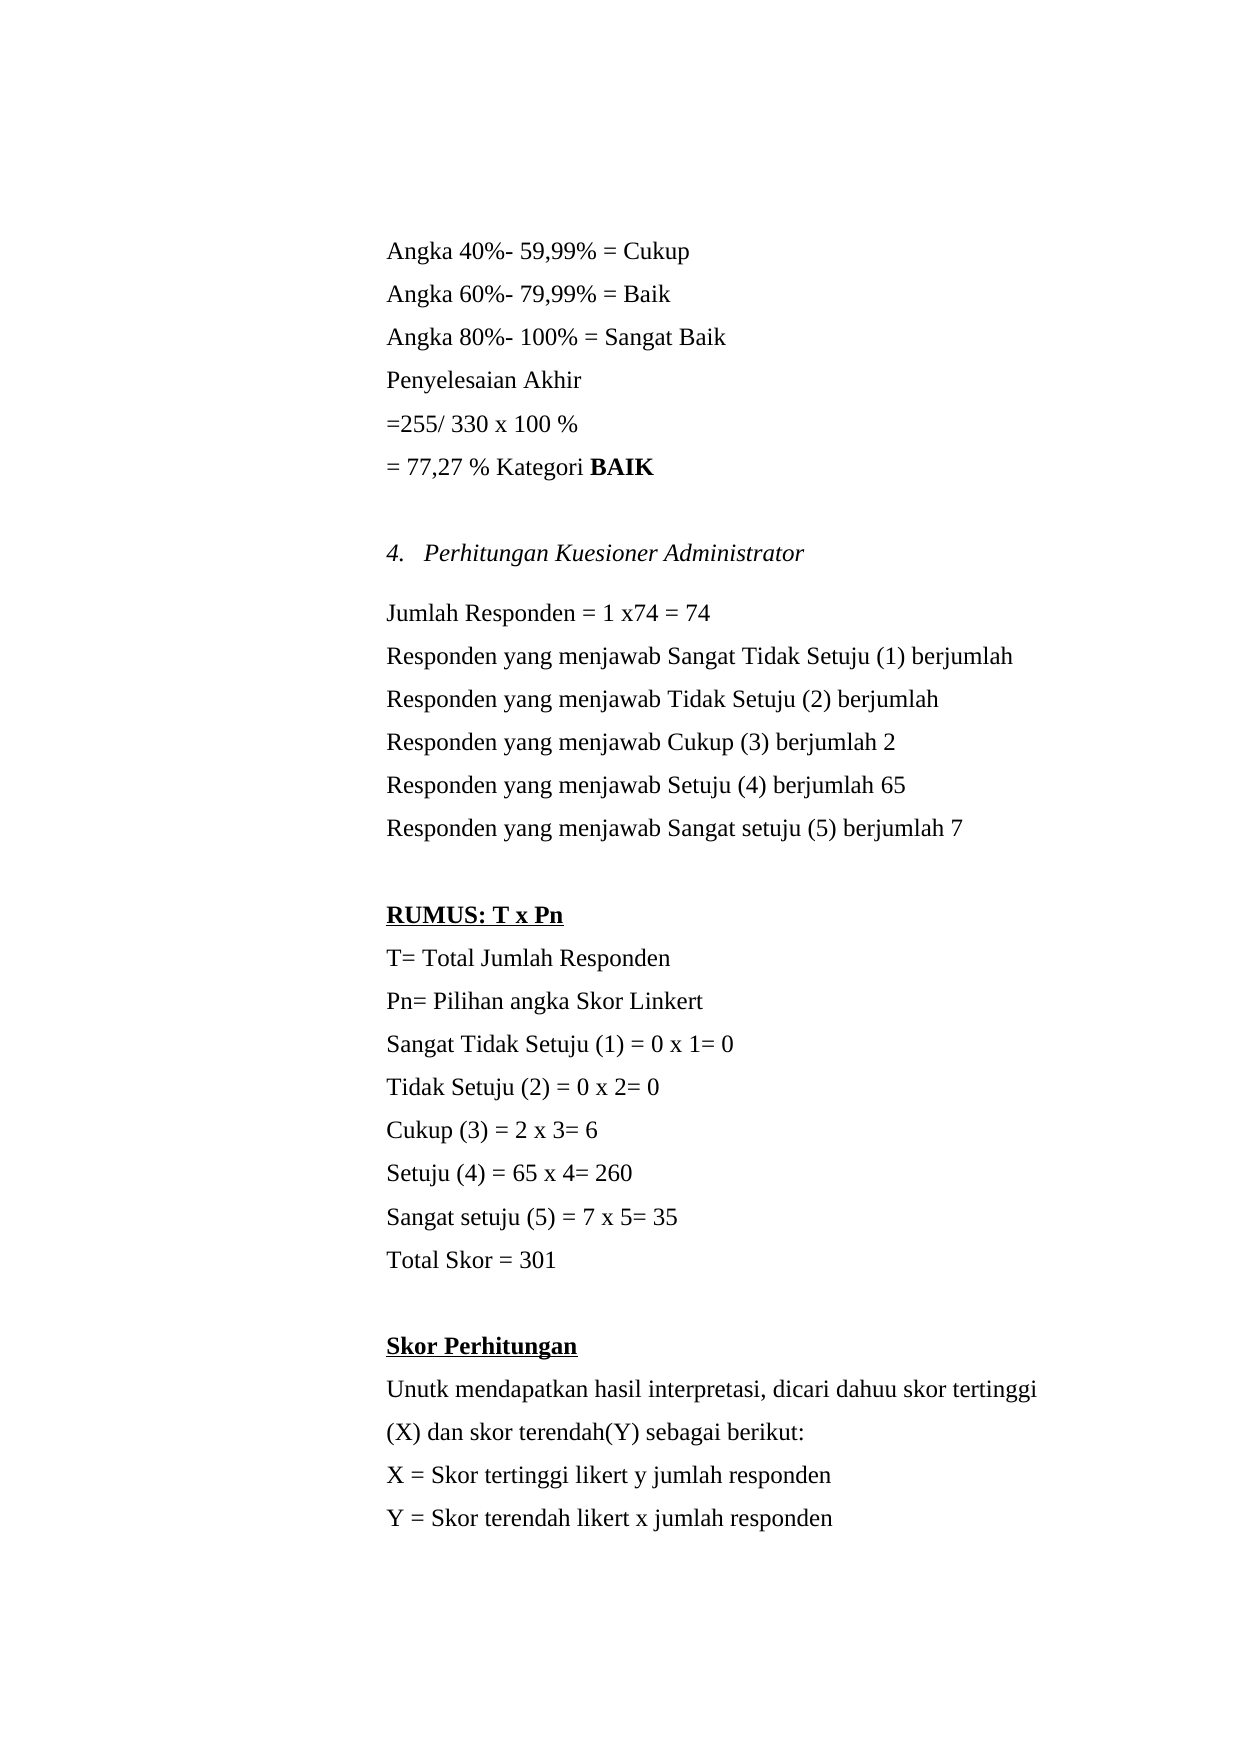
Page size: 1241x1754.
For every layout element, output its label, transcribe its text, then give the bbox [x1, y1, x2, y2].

text Responden yang menjawab Setuju (4) berjumlah 65 [386, 770, 1063, 799]
text Sangat Tidak Setuju (1) = 0 x 1= 0 [386, 1029, 1063, 1058]
text RUMUS: T x Pn [386, 900, 1063, 928]
text Cukup (3) = 2 x 3= 6 [386, 1115, 1063, 1144]
text Y = Skor terendah likert x jumlah responden [386, 1503, 1063, 1532]
text Angka 80%- 100% = Sangat Baik [386, 322, 1063, 351]
text Setuju (4) = 65 x 4= 260 [386, 1158, 1063, 1187]
text Responden yang menjawab Sangat setuju (5) berjumlah 7 [386, 813, 1063, 842]
text Angka 40%- 59,99% = Cukup [386, 236, 1063, 265]
text Total Skor = 301 [386, 1245, 1063, 1273]
text Sangat setuju (5) = 7 x 5= 35 [386, 1202, 1063, 1230]
text Jumlah Responden = 1 x74 = 74 [386, 598, 1063, 627]
text Skor Perhitungan [386, 1331, 1063, 1360]
text Pn= Pilihan angka Skor Linkert [386, 986, 1063, 1015]
text Angka 60%- 79,99% = Baik [386, 279, 1063, 308]
text X = Skor tertinggi likert y jumlah responden [386, 1460, 1063, 1489]
text = 77,27 % Kategori BAIK [386, 452, 1063, 481]
list Perhitungan Kuesioner Administrator [386, 538, 1063, 567]
text Tidak Setuju (2) = 0 x 2= 0 [386, 1072, 1063, 1101]
text Responden yang menjawab Tidak Setuju (2) berjumlah [386, 684, 1063, 713]
text Responden yang menjawab Cukup (3) berjumlah 2 [386, 727, 1063, 756]
text =255/ 330 x 100 % [386, 409, 1063, 437]
text Penyelesaian Akhir [386, 366, 1063, 394]
text Responden yang menjawab Sangat Tidak Setuju (1) berjumlah [386, 641, 1063, 670]
text Unutk mendapatkan hasil interpretasi, dicari dahuu skor tertinggi (X) dan skor terendah(Y) sebagai berikut: [386, 1374, 1063, 1446]
text T= Total Jumlah Responden [386, 943, 1063, 972]
